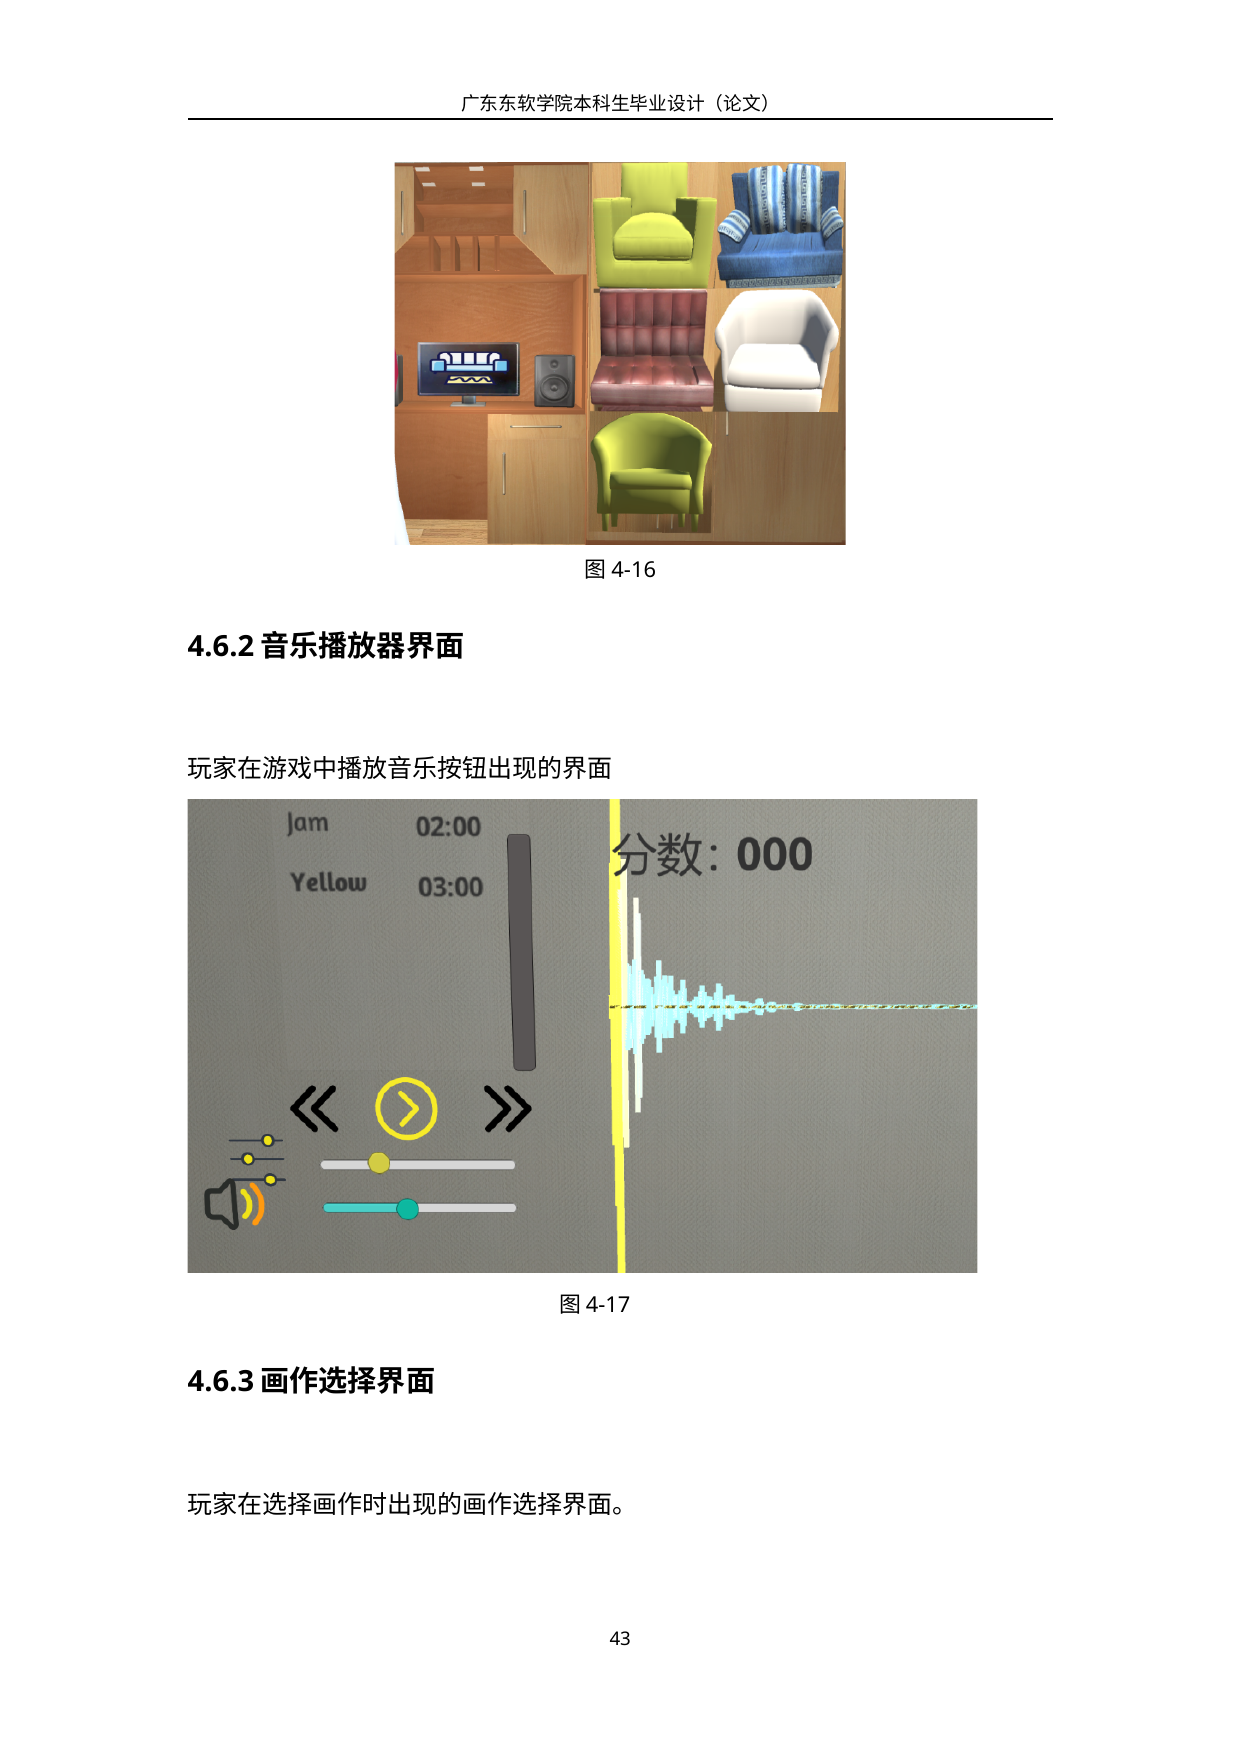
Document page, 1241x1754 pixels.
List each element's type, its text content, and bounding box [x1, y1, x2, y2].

text 图4-17 [187, 1287, 1053, 1319]
picture [394, 162, 846, 545]
text 图 4-16 [187, 552, 1053, 584]
text 玩家在游戏中播放音乐按钮出现的界面 [187, 734, 1053, 799]
text 玩家在选择画作时出现的画作选择界面。 [187, 1470, 1053, 1535]
picture [187, 799, 978, 1273]
subtitle 4.6.2音乐播放器界面 [187, 612, 1053, 677]
subtitle 4.6.3画作选择界面 [187, 1347, 1053, 1412]
